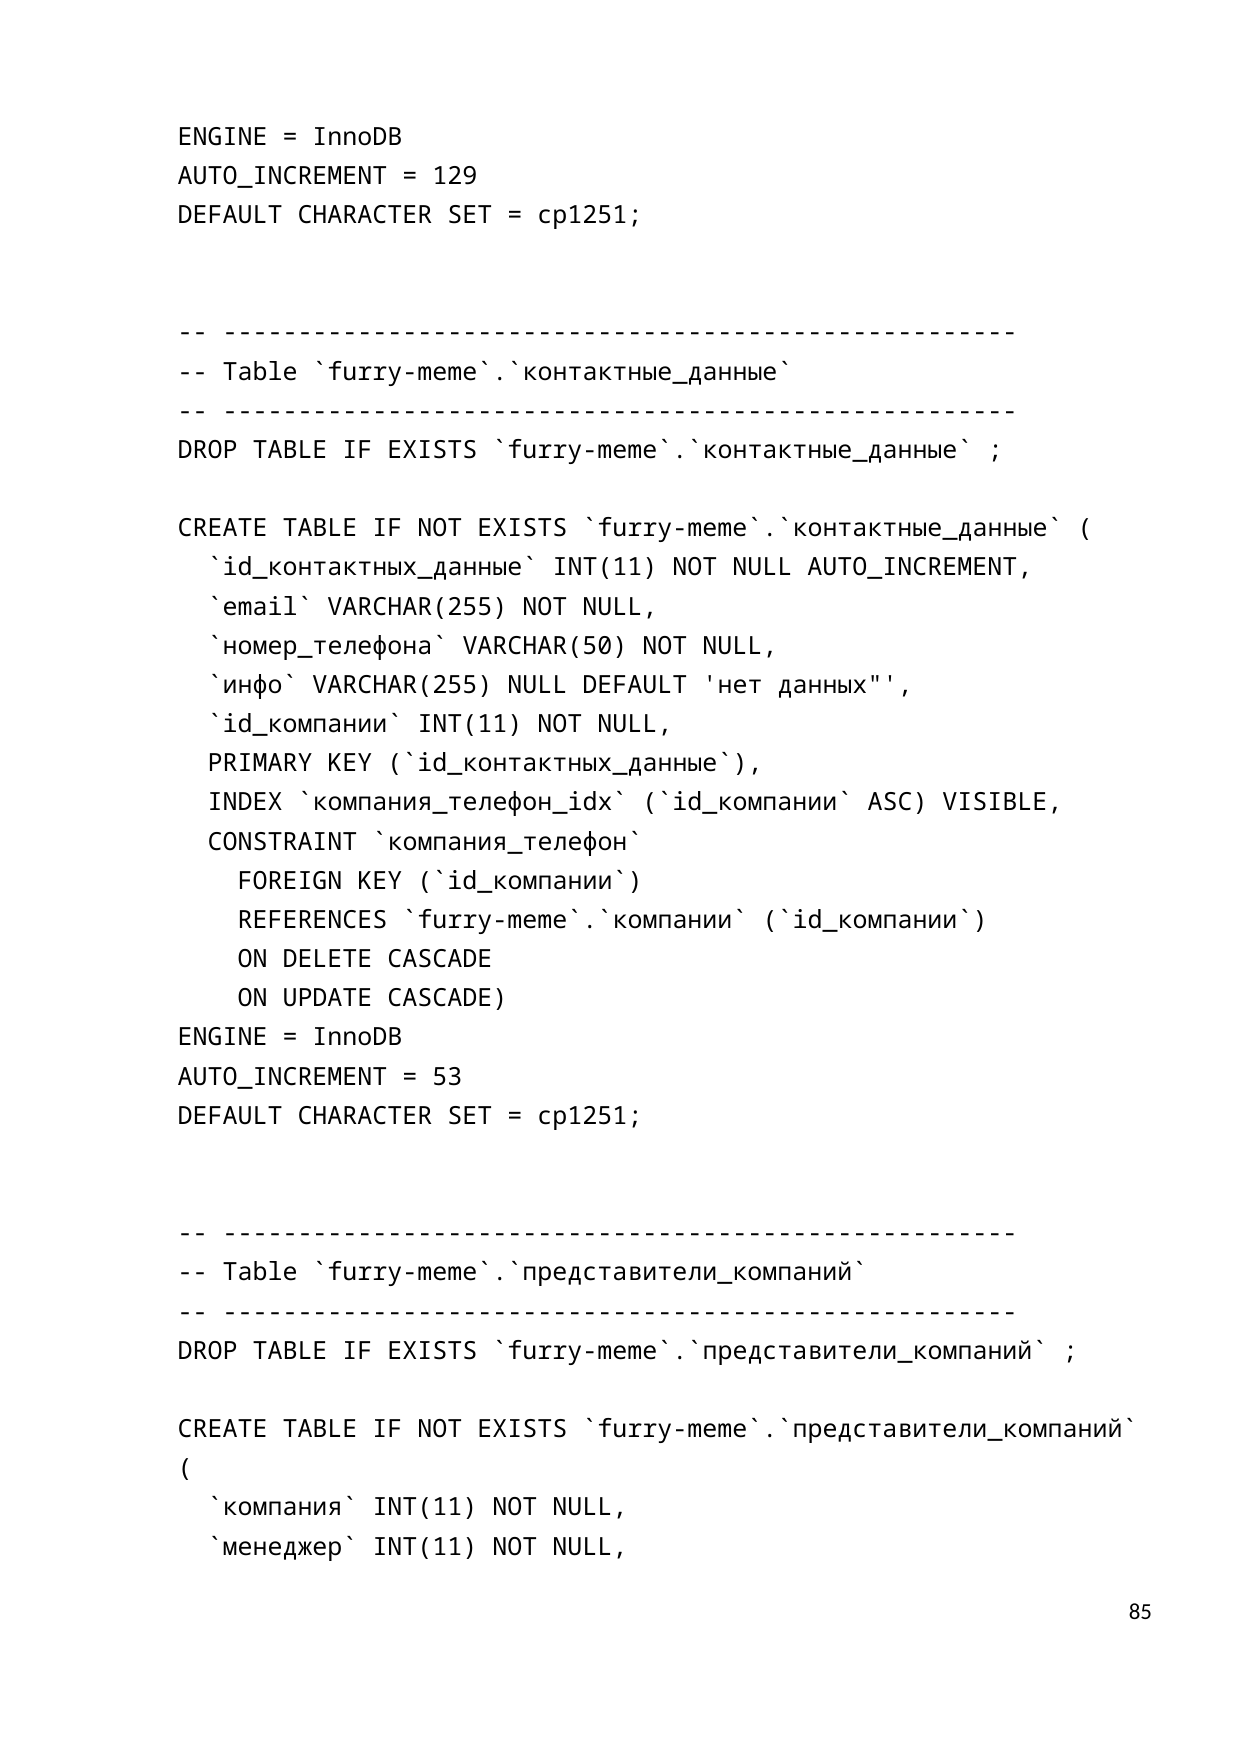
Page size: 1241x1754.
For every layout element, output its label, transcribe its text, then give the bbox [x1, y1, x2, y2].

text `id_контактных_данные` INT(11) NOT NULL AUTO_INCREMENT, [177, 549, 1152, 583]
text PRIMARY KEY (`id_контактных_данные`), [177, 745, 1152, 779]
text AUTO_INCREMENT = 129 [177, 157, 1152, 191]
text ON DELETE CASCADE [177, 941, 1152, 975]
text -- ----------------------------------------------------- [177, 314, 1152, 348]
text FOREIGN KEY (`id_компании`) [177, 862, 1152, 896]
text -- Table `furry-meme`.`контактные_данные` [177, 353, 1152, 387]
text CONSTRAINT `компания_телефон` [177, 823, 1152, 857]
text -- ----------------------------------------------------- [177, 1293, 1152, 1327]
text REFERENCES `furry-meme`.`компании` (`id_компании`) [177, 901, 1152, 936]
text `компания` INT(11) NOT NULL, [177, 1489, 1152, 1523]
text -- ----------------------------------------------------- [177, 392, 1152, 426]
text CREATE TABLE IF NOT EXISTS `furry-meme`.`представители_компаний` ( [177, 1411, 1152, 1484]
text `email` VARCHAR(255) NOT NULL, [177, 588, 1152, 622]
text ON UPDATE CASCADE) [177, 980, 1152, 1014]
text `id_компании` INT(11) NOT NULL, [177, 706, 1152, 740]
text DEFAULT CHARACTER SET = cp1251; [177, 196, 1152, 231]
text ENGINE = InnoDB [177, 118, 1152, 152]
text AUTO_INCREMENT = 53 [177, 1058, 1152, 1092]
text `номер_телефона` VARCHAR(50) NOT NULL, [177, 627, 1152, 661]
text DROP TABLE IF EXISTS `furry-meme`.`контактные_данные` ; [177, 431, 1152, 466]
text ENGINE = InnoDB [177, 1019, 1152, 1053]
text `инфо` VARCHAR(255) NULL DEFAULT 'нет данных"', [177, 666, 1152, 701]
text -- ----------------------------------------------------- [177, 1215, 1152, 1249]
text DEFAULT CHARACTER SET = cp1251; [177, 1097, 1152, 1131]
text -- Table `furry-meme`.`представители_компаний` [177, 1254, 1152, 1288]
text DROP TABLE IF EXISTS `furry-meme`.`представители_компаний` ; [177, 1332, 1152, 1366]
text INDEX `компания_телефон_idx` (`id_компании` ASC) VISIBLE, [177, 784, 1152, 818]
text `менеджер` INT(11) NOT NULL, [177, 1528, 1152, 1562]
text CREATE TABLE IF NOT EXISTS `furry-meme`.`контактные_данные` ( [177, 510, 1152, 544]
